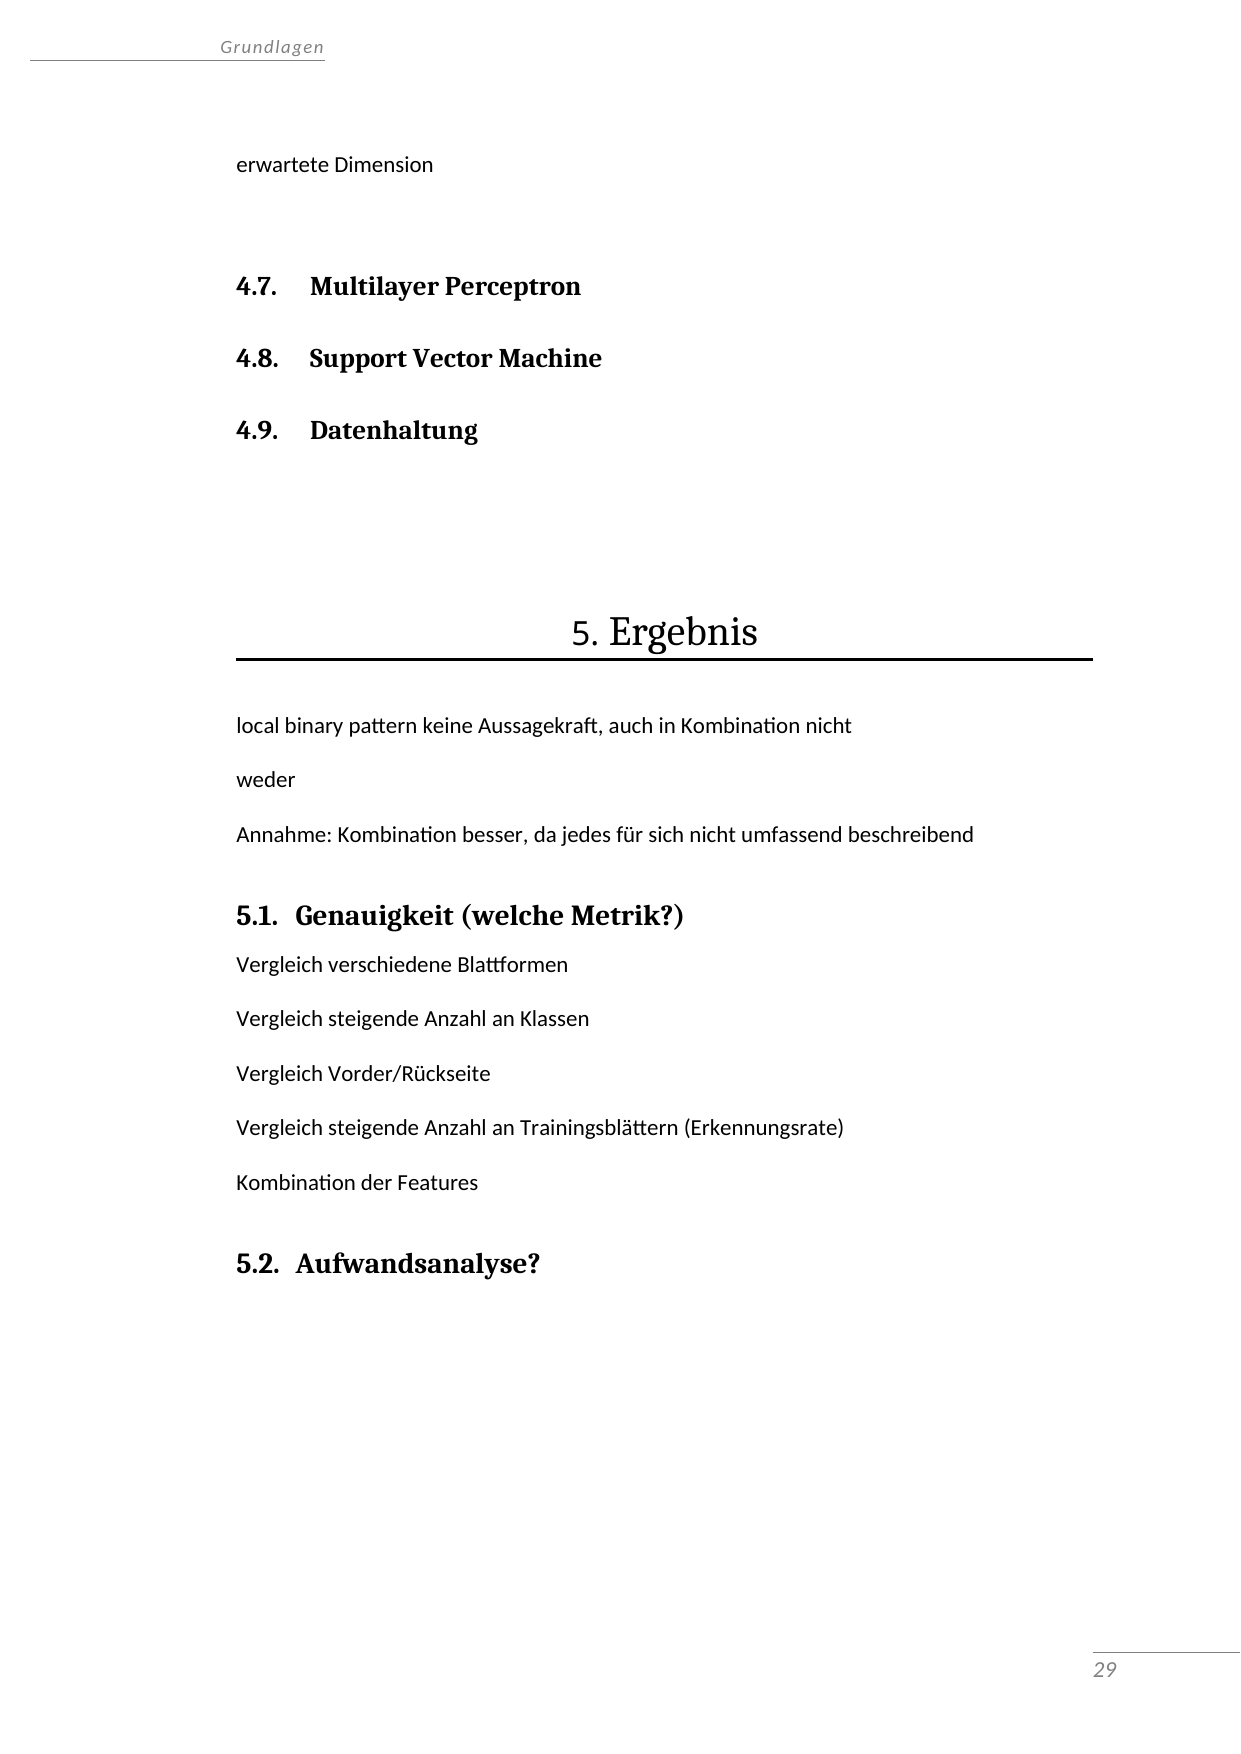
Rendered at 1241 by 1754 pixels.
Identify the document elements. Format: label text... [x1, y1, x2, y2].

text local binary pattern keine Aussagekraft, auch in Kombination nicht [236, 711, 1093, 739]
subtitle Aufwandsanalyse? [236, 1247, 1093, 1281]
text Vergleich steigende Anzahl an Trainingsblättern (Erkennungsrate) [236, 1113, 1093, 1141]
subtitle Datenhaltung [236, 415, 1093, 446]
text weder [236, 766, 1093, 793]
text Vergleich steigende Anzahl an Klassen [236, 1004, 1093, 1032]
text erwartete Dimension [236, 150, 1093, 178]
subtitle Multilayer Perceptron [236, 271, 1093, 303]
text Vergleich verschiedene Blattformen [236, 950, 1093, 978]
subtitle Genauigkeit (welche Metrik?) [236, 899, 1093, 933]
text Kombination der Features [236, 1168, 1093, 1196]
text Annahme: Kombination besser, da jedes für sich nicht umfassend beschreibend [236, 820, 1093, 848]
text Vergleich Vorder/Rückseite [236, 1059, 1093, 1087]
subtitle Support Vector Machine [236, 343, 1093, 374]
subtitle Ergebnis [236, 608, 1093, 658]
